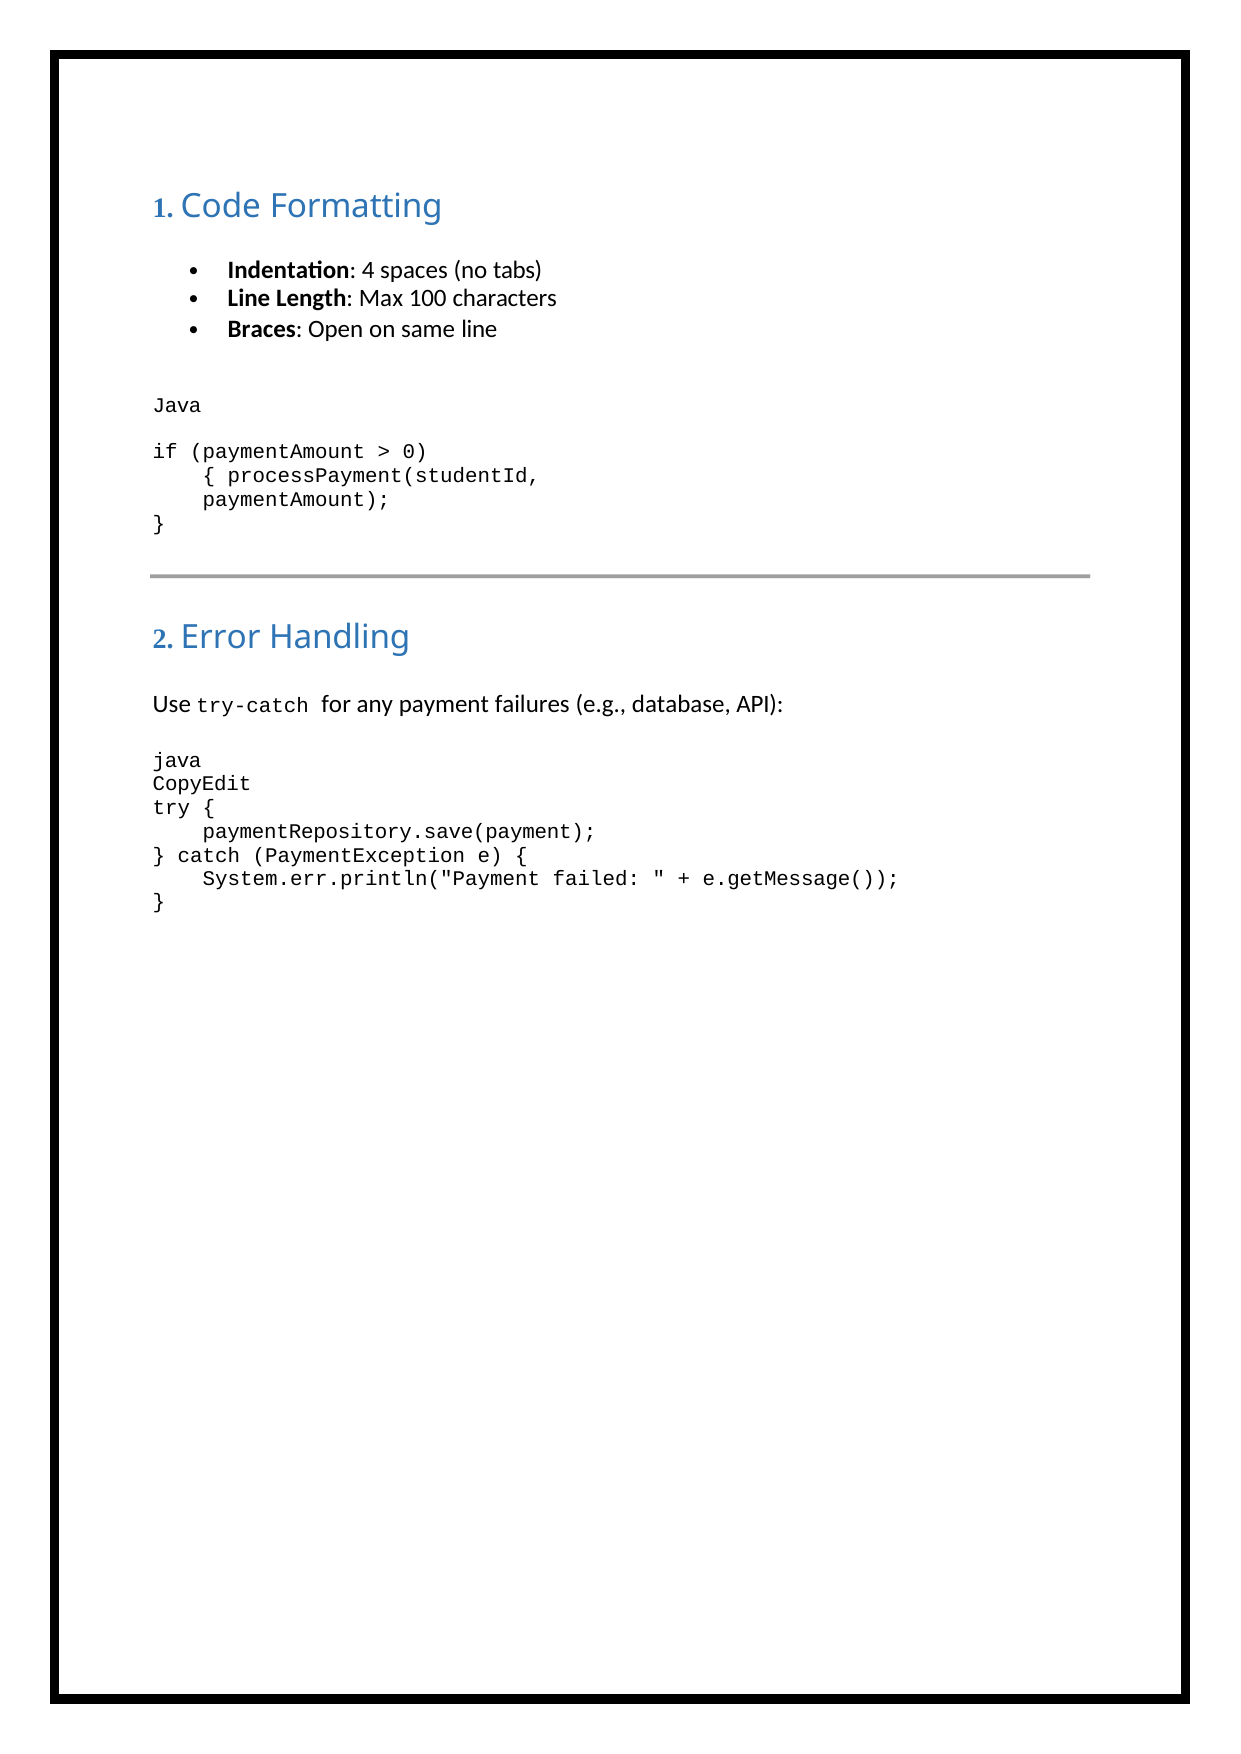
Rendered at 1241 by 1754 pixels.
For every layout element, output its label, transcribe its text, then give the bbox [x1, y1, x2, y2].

list Indentation: 4 spaces (no tabs) [190, 255, 1090, 284]
subtitle Error Handling [152, 613, 1090, 658]
list Braces: Open on same line [190, 313, 1090, 344]
text Use try-catch for any payment failures (e.g., database, API): [152, 688, 1090, 719]
list Line Length: Max 100 characters [190, 284, 1090, 313]
text } catch (PaymentException e) { [152, 844, 1090, 867]
subtitle Code Formatting [152, 182, 1090, 227]
text paymentRepository.save(payment); [202, 821, 1090, 844]
text Java [152, 394, 1090, 418]
text if (paymentAmount > 0) { processPayment(studentId, paymentAmount); [152, 442, 711, 512]
text } [152, 513, 1090, 536]
text java CopyEdit try { [152, 749, 281, 821]
text System.err.println("Payment failed: " + e.getMessage()); [202, 867, 1090, 891]
text } [152, 891, 1090, 914]
